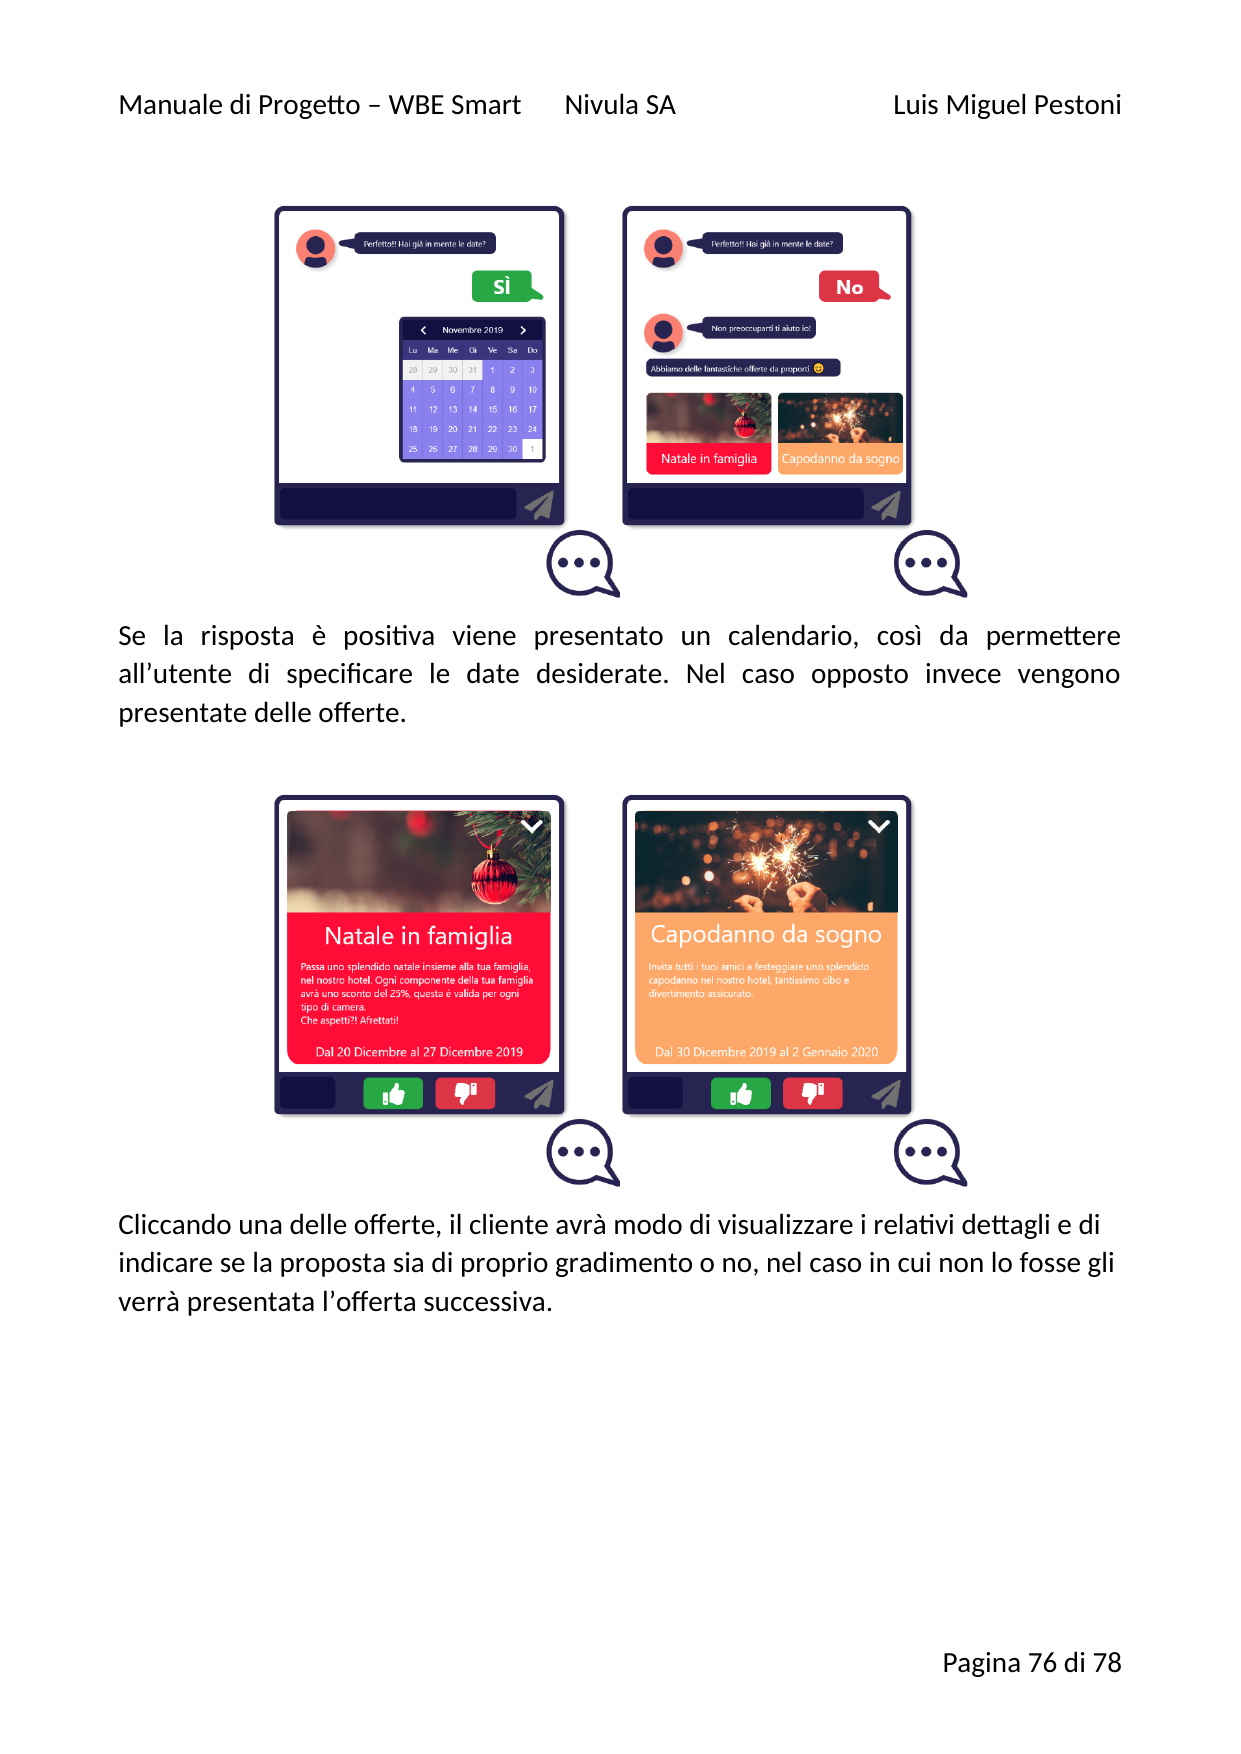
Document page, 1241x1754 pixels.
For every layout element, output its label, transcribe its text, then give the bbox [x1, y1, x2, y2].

picture [272, 160, 968, 598]
text Cliccando una delle offerte, il cliente avrà modo di visualizzare i relativi dettagli e di indicare se la proposta sia di proprio gradimento o no, nel caso in cui non lo fosse gli verrà presentata l’offerta successiva. [118, 1206, 1122, 1318]
picture [272, 749, 968, 1187]
text Se la risposta è positiva viene presentato un calendario, così da permettere all’utente di specificare le date desiderate. Nel caso opposto invece vengono presentate delle offerte. [118, 617, 1122, 730]
